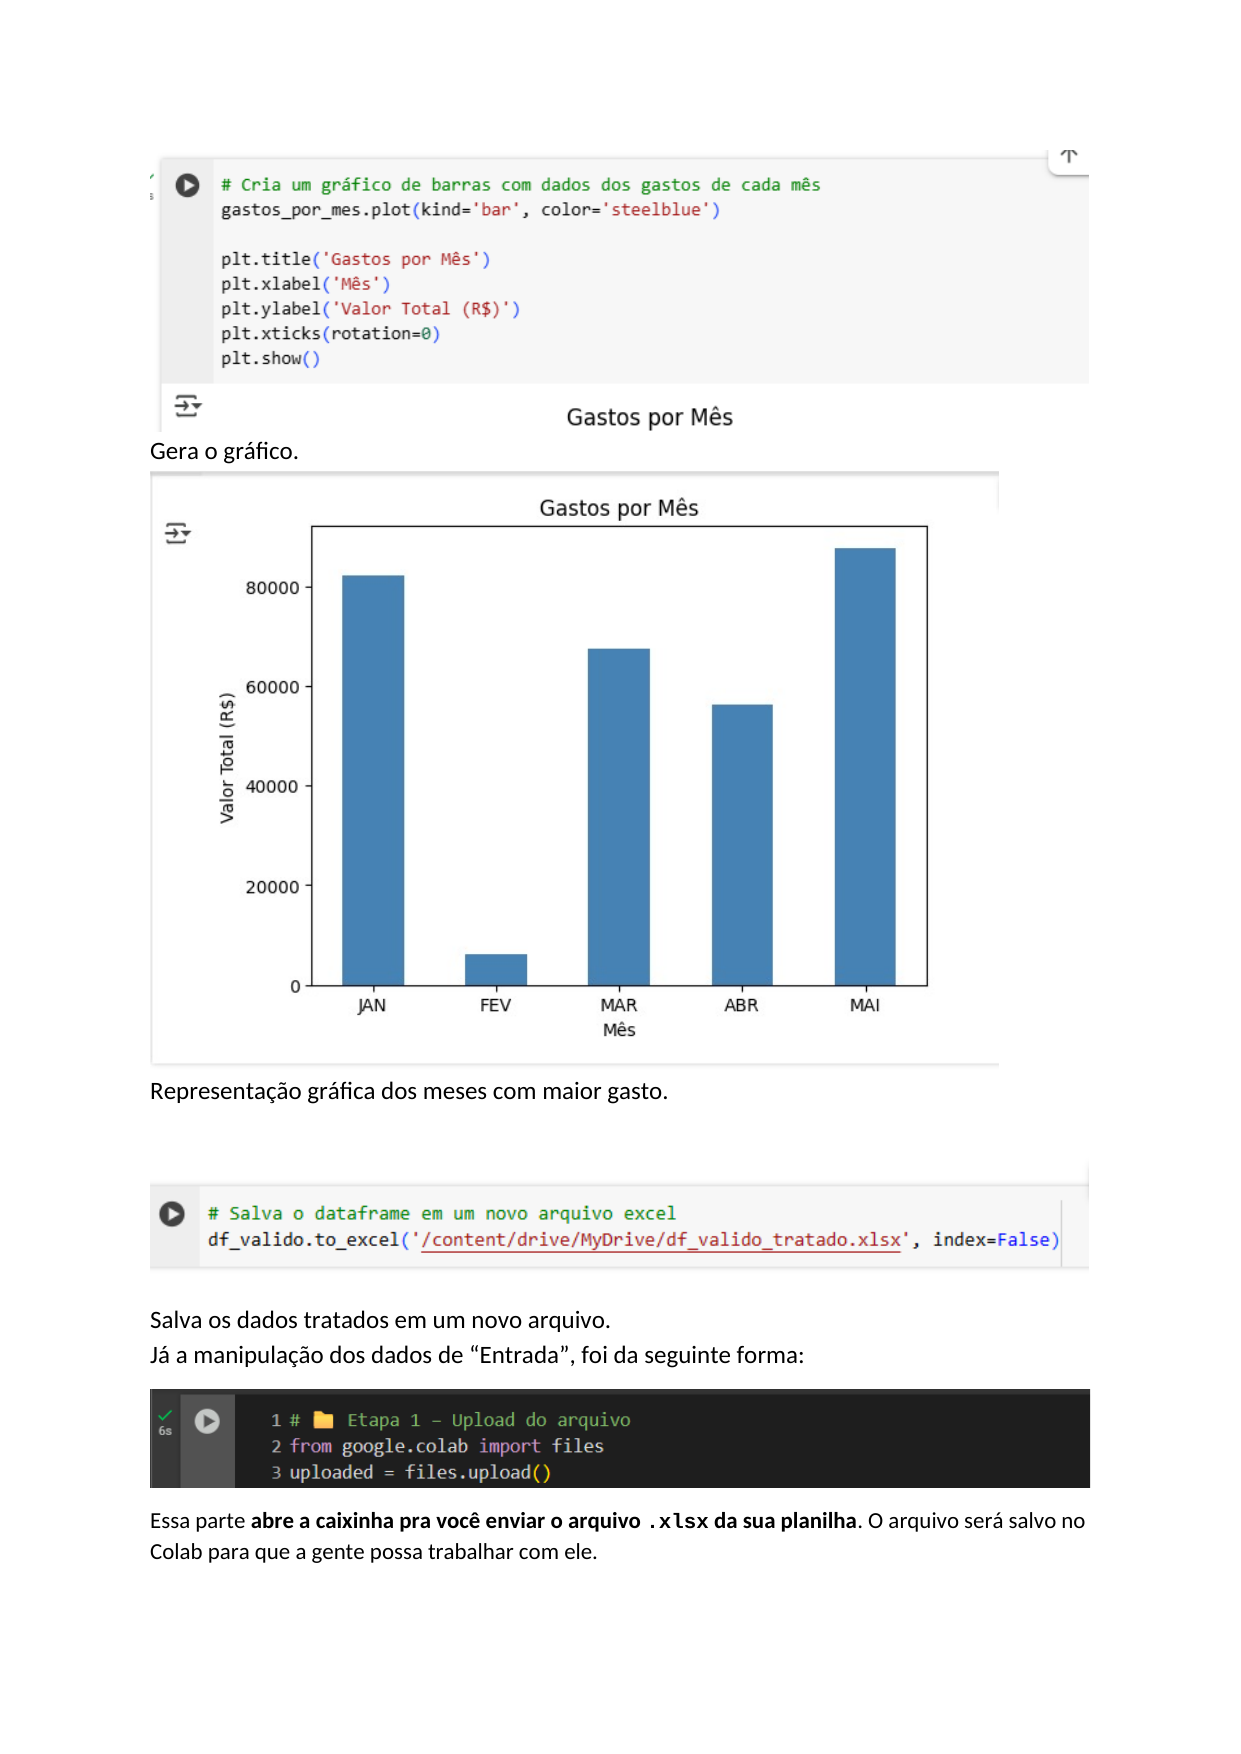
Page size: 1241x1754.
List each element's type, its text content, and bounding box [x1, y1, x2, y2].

picture [150, 150, 1089, 432]
text Já a manipulação dos dados de “Entrada”, foi da seguinte forma: [150, 1339, 1090, 1370]
text Gera o gráfico. [150, 435, 1090, 466]
picture [150, 1145, 1089, 1300]
picture [150, 1389, 1091, 1488]
picture [150, 470, 999, 1071]
text Essa parte abre a caixinha pra você enviar o arquivo .xlsx da sua planilha. O arquivo será salvo no Colab para que a gente possa trabalhar com ele. [150, 1507, 1090, 1565]
